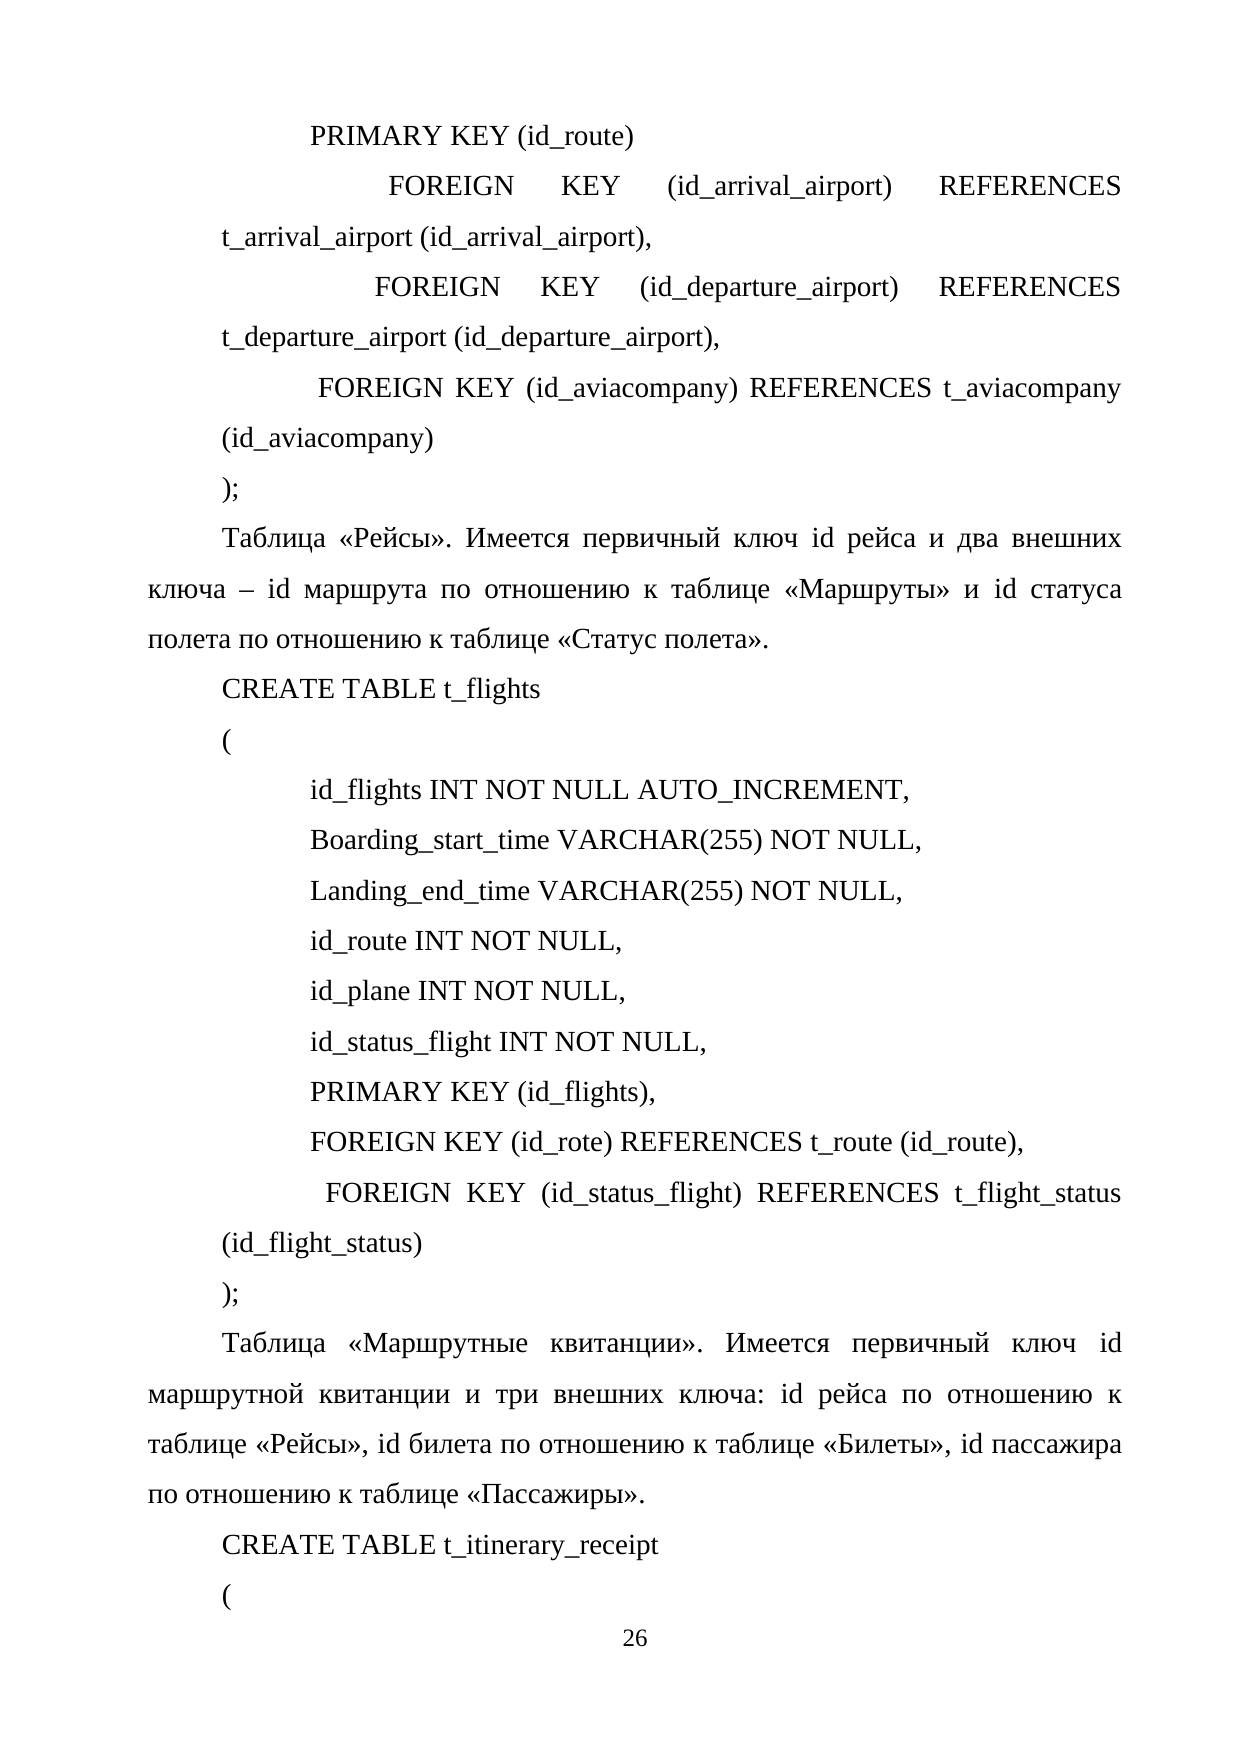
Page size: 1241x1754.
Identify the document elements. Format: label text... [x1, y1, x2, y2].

text ( [148, 722, 1122, 755]
text FOREIGN KEY (id_aviacompany) REFERENCES t_aviacompany (id_aviacompany) [221, 370, 1122, 453]
text id_flights INT NOT NULL AUTO_INCREMENT, [221, 772, 1122, 806]
text ); [148, 470, 1122, 504]
text FOREIGN KEY (id_departure_airport) REFERENCES t_departure_airport (id_departure_airport), [221, 269, 1122, 353]
text PRIMARY KEY (id_route) [221, 118, 1122, 152]
text id_status_flight INT NOT NULL, [221, 1024, 1122, 1057]
text ( [148, 1577, 1122, 1611]
text Таблица «Рейсы». Имеется первичный ключ id рейса и два внешних ключа – id маршрута по отношению к таблице «Маршруты» и id статуса полета по отношению к таблице «Статус полета». [148, 521, 1122, 655]
text Таблица «Маршрутные квитанции». Имеется первичный ключ id маршрутной квитанции и три внешних ключа: id рейса по отношению к таблице «Рейсы», id билета по отношению к таблице «Билеты», id пассажира по отношению к таблице «Пассажиры». [148, 1326, 1122, 1510]
text FOREIGN KEY (id_arrival_airport) REFERENCES t_arrival_airport (id_arrival_airport), [221, 168, 1122, 252]
text id_plane INT NOT NULL, [221, 973, 1122, 1007]
text FOREIGN KEY (id_status_flight) REFERENCES t_flight_status (id_flight_status) [221, 1175, 1122, 1258]
text FOREIGN KEY (id_rote) REFERENCES t_route (id_route), [221, 1124, 1122, 1158]
text CREATE TABLE t_itinerary_receipt [148, 1527, 1122, 1560]
text Landing_end_time VARCHAR(255) NOT NULL, [221, 873, 1122, 906]
text ); [148, 1275, 1122, 1309]
text CREATE TABLE t_flights [148, 672, 1122, 705]
text Boarding_start_time VARCHAR(255) NOT NULL, [221, 822, 1122, 856]
text PRIMARY KEY (id_flights), [221, 1074, 1122, 1108]
text id_route INT NOT NULL, [221, 923, 1122, 957]
